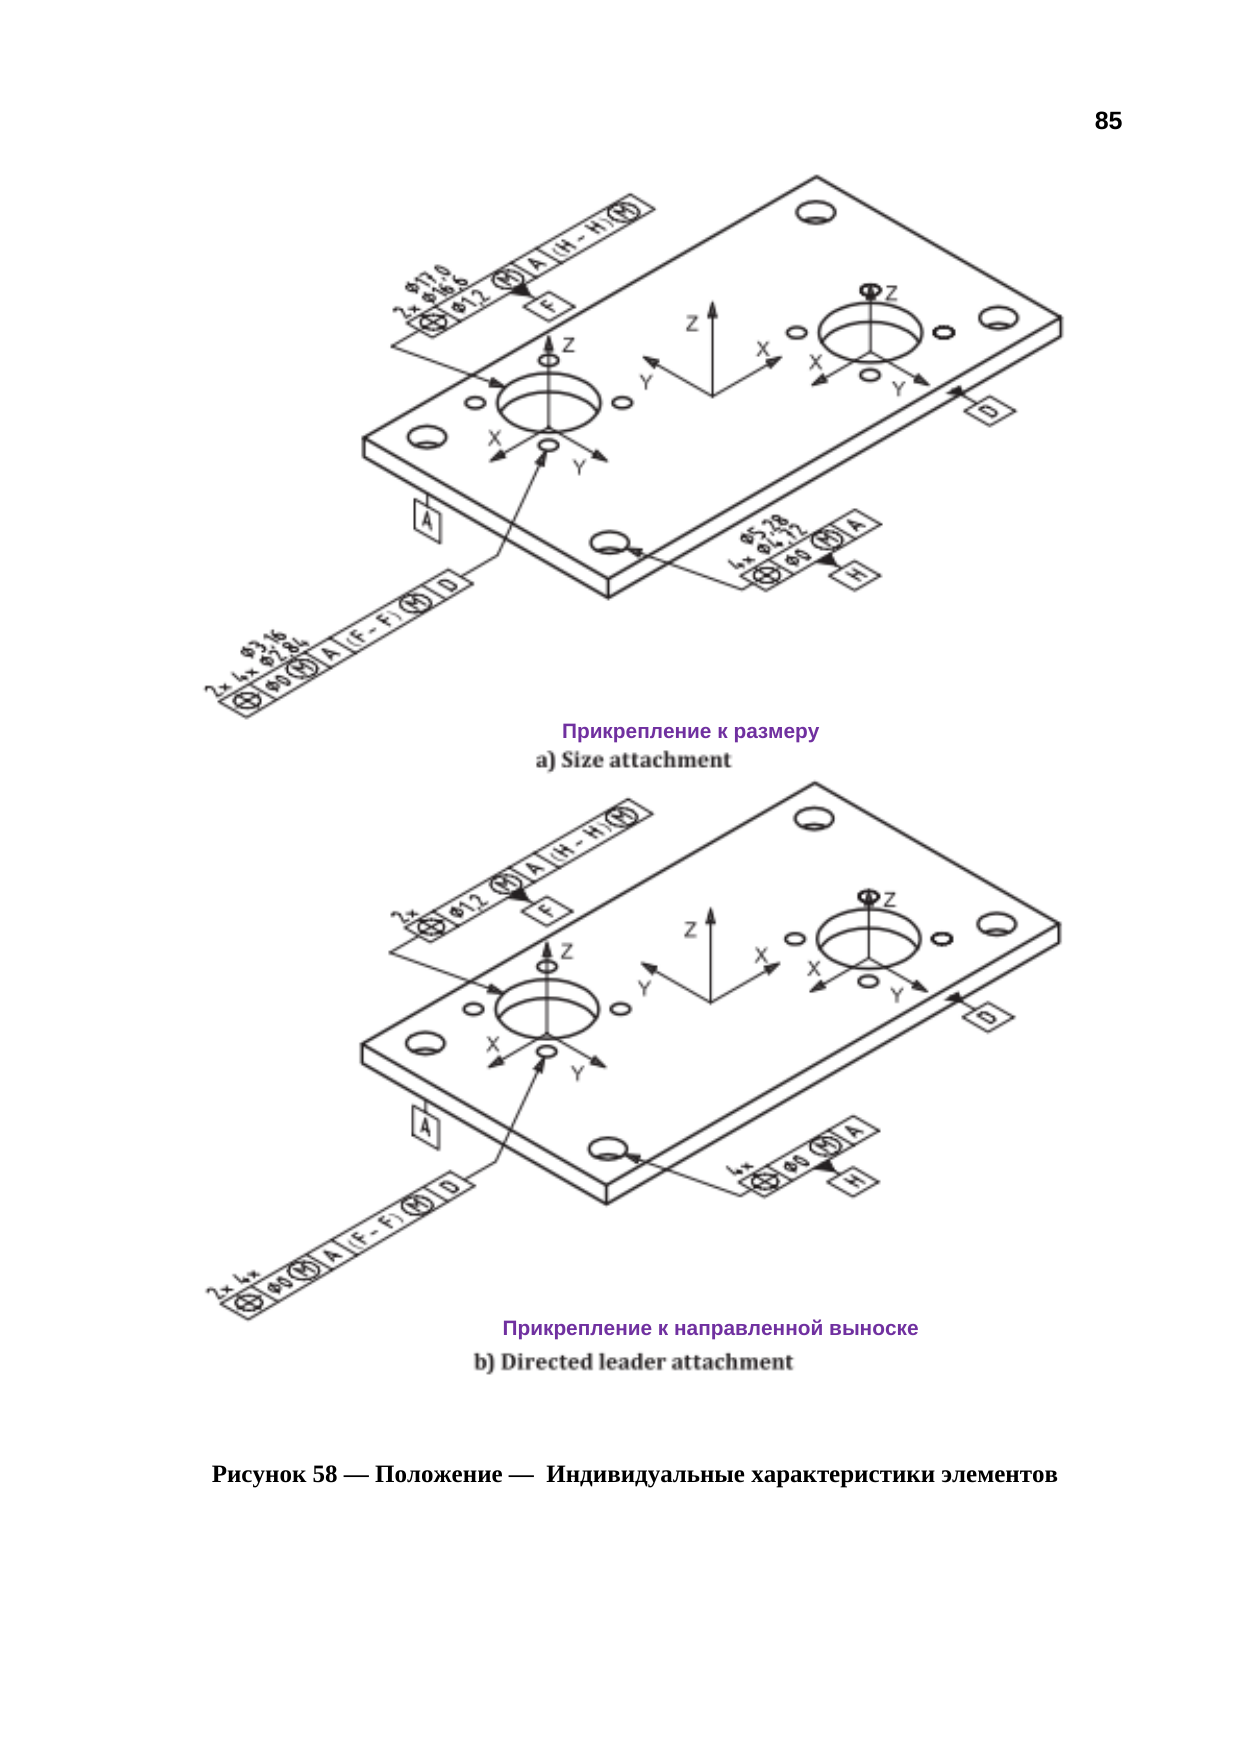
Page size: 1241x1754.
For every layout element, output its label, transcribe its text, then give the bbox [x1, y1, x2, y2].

list 85 [148, 106, 1122, 135]
list Рисунок 58 — Положение — Индивидуальные характеристики элементов [148, 1459, 1122, 1488]
picture [187, 163, 1083, 1381]
